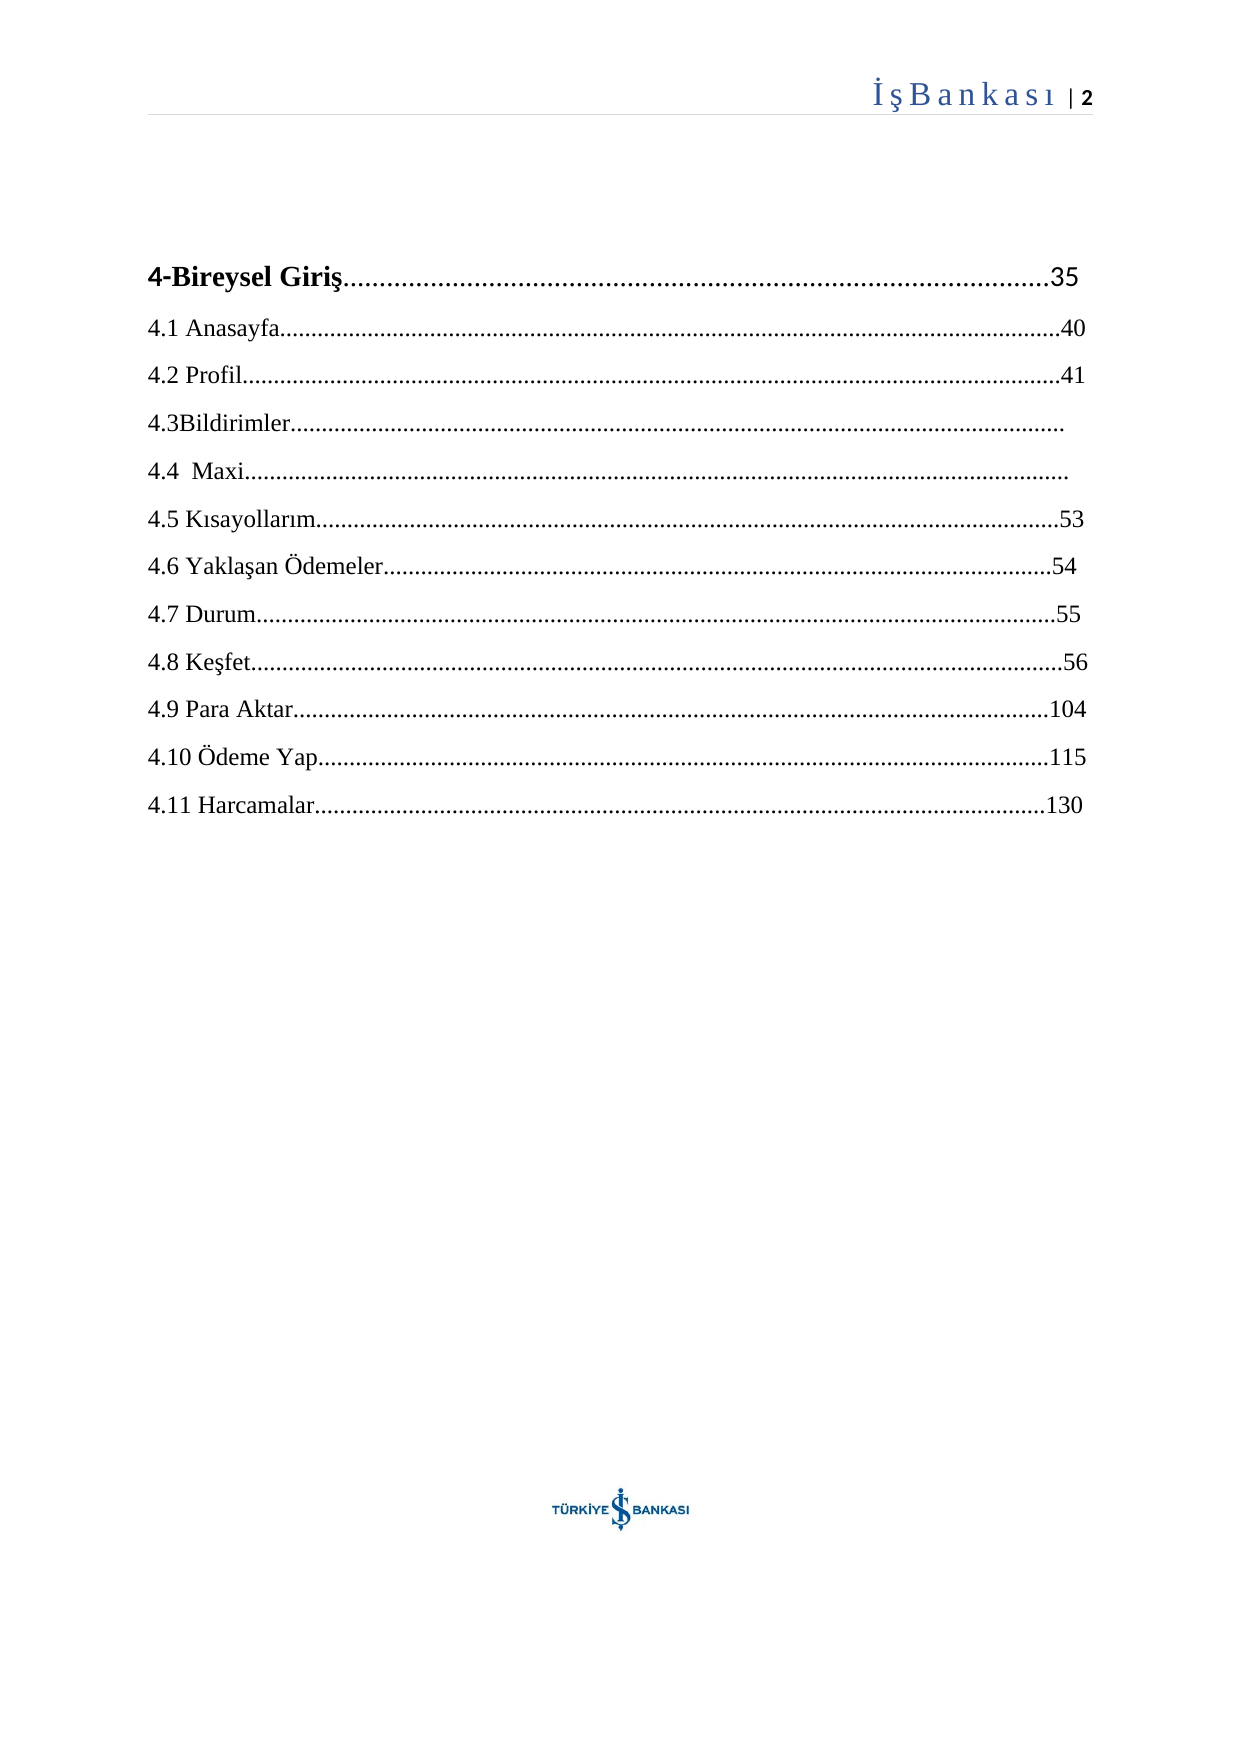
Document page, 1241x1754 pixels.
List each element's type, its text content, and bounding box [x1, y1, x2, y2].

text 4.1 Anasayfa.............................................................................................................................40 [148, 313, 1093, 342]
text 4.6 Yaklaşan Ödemeler...........................................................................................................54 [148, 551, 1093, 580]
text 4.11 Harcamalar.....................................................................................................................130 [148, 790, 1093, 819]
text 4.4 Maxi.................................................................................................................................... [148, 456, 1093, 485]
text 4.8 Keşfet..................................................................................................................................56 [148, 647, 1093, 676]
text 4.3Bildirimler............................................................................................................................ [148, 408, 1093, 437]
text 4.9 Para Aktar.........................................................................................................................104 [148, 694, 1093, 723]
picture [490, 1412, 748, 1603]
text 4.10 Ödeme Yap.....................................................................................................................115 [148, 742, 1093, 771]
text 4.7 Durum................................................................................................................................55 [148, 599, 1093, 628]
text 4.5 Kısayollarım.......................................................................................................................53 [148, 504, 1093, 532]
text 4-Bireysel Giriş.................................................................................................35 [148, 258, 1093, 293]
text 4.2 Profil...................................................................................................................................41 [148, 361, 1093, 389]
